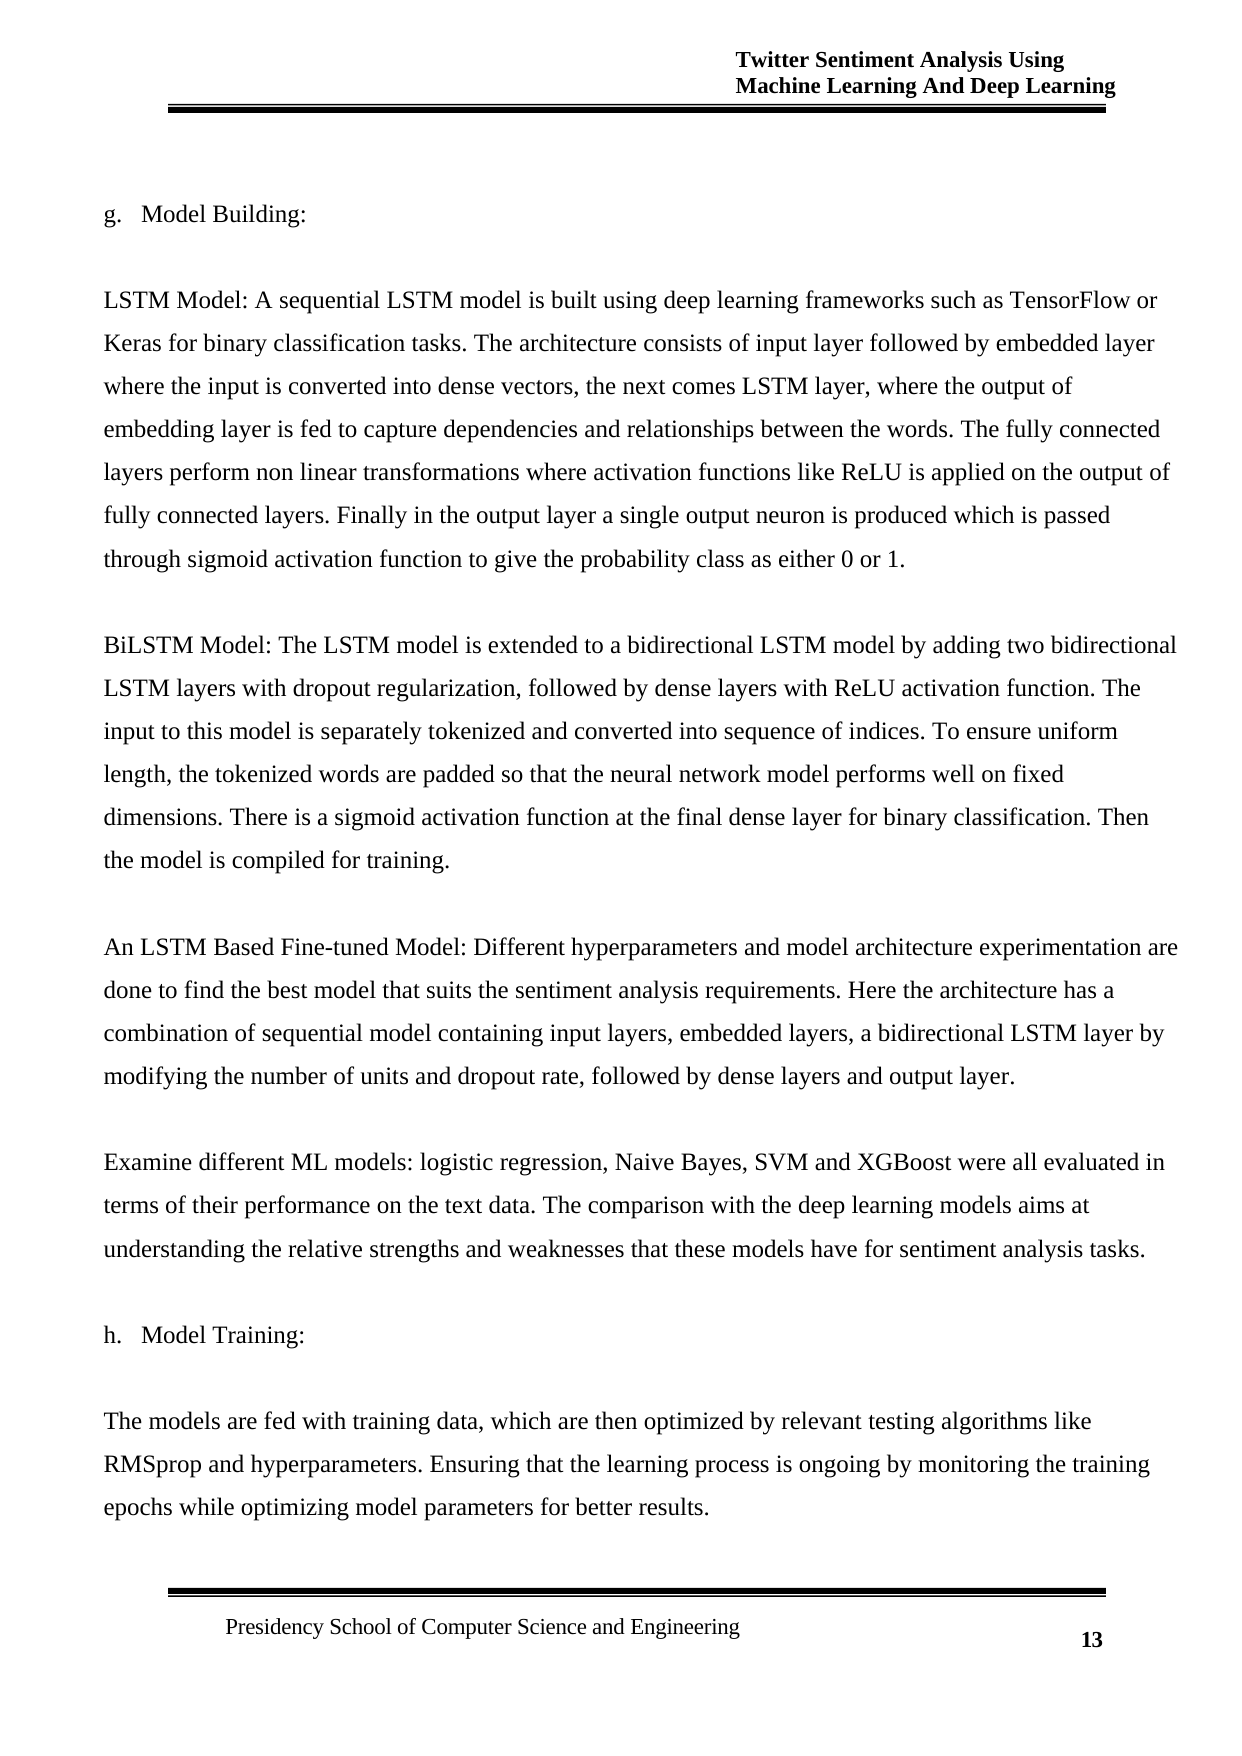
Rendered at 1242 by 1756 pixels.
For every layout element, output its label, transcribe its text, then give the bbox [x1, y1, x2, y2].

text Examine different ML models: logistic regression, Naive Bayes, SVM and XGBoost were all evaluated in terms of their performance on the text data. The comparison with the deep learning models aims at understanding the relative strengths and weaknesses that these models have for sentiment analysis tasks. [103, 1147, 1183, 1262]
text LSTM Model: A sequential LSTM model is built using deep learning frameworks such as TensorFlow or Keras for binary classification tasks. The architecture consists of input layer followed by embedded layer where the input is converted into dense vectors, the next comes LSTM layer, where the output of embedding layer is fed to capture dependencies and relationships between the words. The fully connected layers perform non linear transformations where activation functions like ReLU is applied on the output of fully connected layers. Finally in the output layer a single output neuron is produced which is passed through sigmoid activation function to give the probability class as either 0 or 1. [103, 285, 1183, 572]
text BiLSTM Model: The LSTM model is extended to a bidirectional LSTM model by adding two bidirectional LSTM layers with dropout regularization, followed by dense layers with ReLU activation function. The input to this model is separately tokenized and converted into sequence of indices. To ensure uniform length, the tokenized words are padded so that the neural network model performs well on fixed dimensions. There is a sigmoid activation function at the final dense layer for binary classification. Then the model is compiled for training. [103, 630, 1183, 874]
list Model Building: [103, 199, 1183, 227]
text An LSTM Based Fine-tuned Model: Different hyperparameters and model architecture experimentation are done to find the best model that suits the sentiment analysis requirements. Here the architecture has a combination of sequential model containing input layers, embedded layers, a bidirectional LSTM layer by modifying the number of units and dropout rate, followed by dense layers and output layer. [103, 932, 1183, 1090]
list Model Training: [103, 1320, 1183, 1349]
text The models are fed with training data, which are then optimized by relevant testing algorithms like RMSprop and hyperparameters. Ensuring that the learning process is ongoing by monitoring the training epochs while optimizing model parameters for better results. [103, 1406, 1183, 1521]
